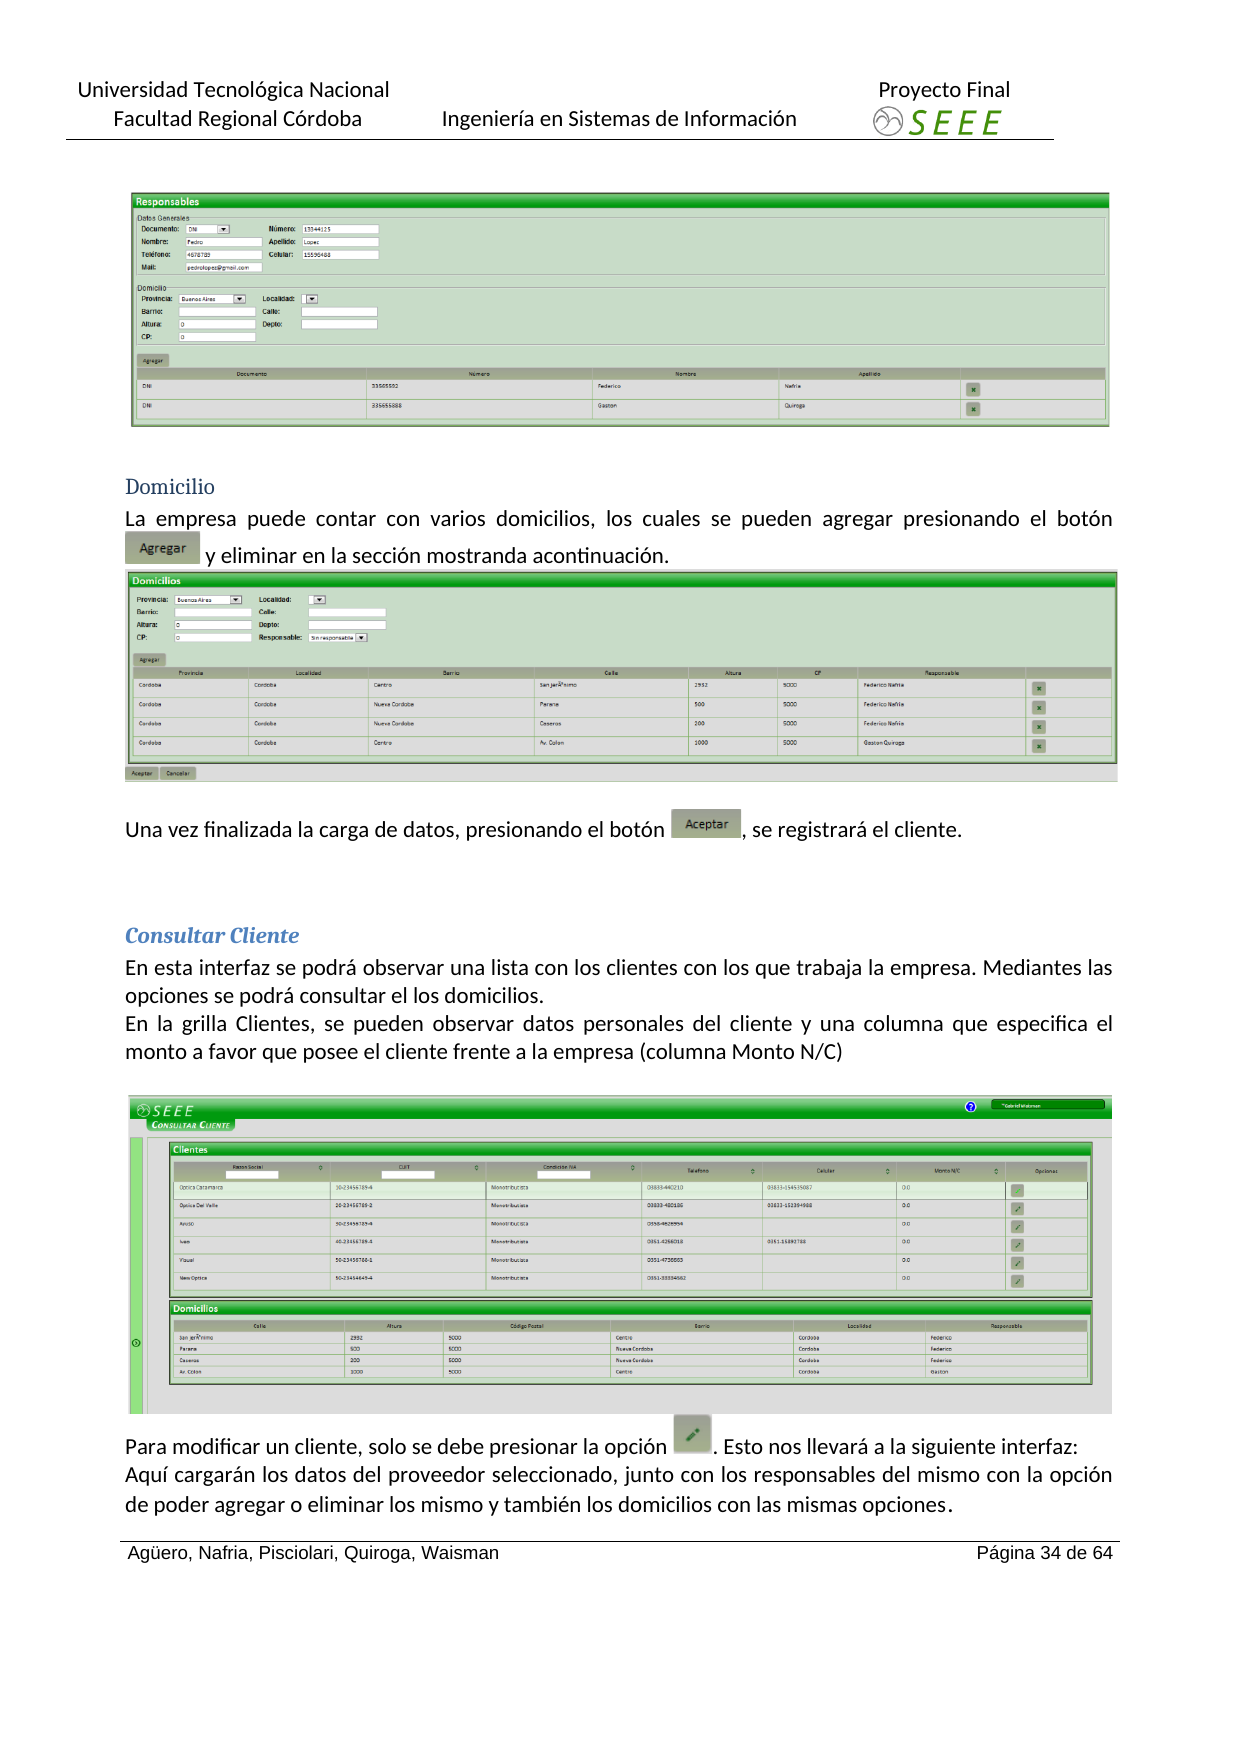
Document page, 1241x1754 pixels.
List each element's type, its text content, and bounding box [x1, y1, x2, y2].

picture [130, 192, 1110, 427]
text Aquí cargarán los datos del proveedor seleccionado, junto con los responsables del mismo con la opción de poder agregar o eliminar los mismo y también los domicilios con las mismas opciones. [125, 1460, 1115, 1518]
subtitle Domicilio [125, 473, 1115, 500]
picture [125, 569, 1118, 782]
text En esta interfaz se podrá observar una lista con los clientes con los que trabaja la empresa. Mediantes las opciones se podrá consultar el los domicilios. [125, 953, 1115, 1009]
picture [125, 531, 200, 564]
picture [671, 809, 742, 838]
text La empresa puede contar con varios domicilios, los cuales se pueden agregar presionando el botón y eliminar en la sección mostranda acontinuación. [125, 504, 1115, 569]
text Para modificar un cliente, solo se debe presionar la opción . Esto nos llevará a la siguiente interfaz: [125, 1413, 1115, 1460]
text Una vez finalizada la carga de datos, presionando el botón , se registrará el cliente. [125, 810, 1115, 843]
subtitle Consultar Cliente [125, 923, 1115, 949]
picture [873, 103, 1004, 139]
text En la grilla Clientes, se pueden observar datos personales del cliente y una columna que especifica el monto a favor que posee el cliente frente a la empresa (columna Monto N/C) [125, 1009, 1115, 1065]
picture [128, 1095, 1112, 1454]
